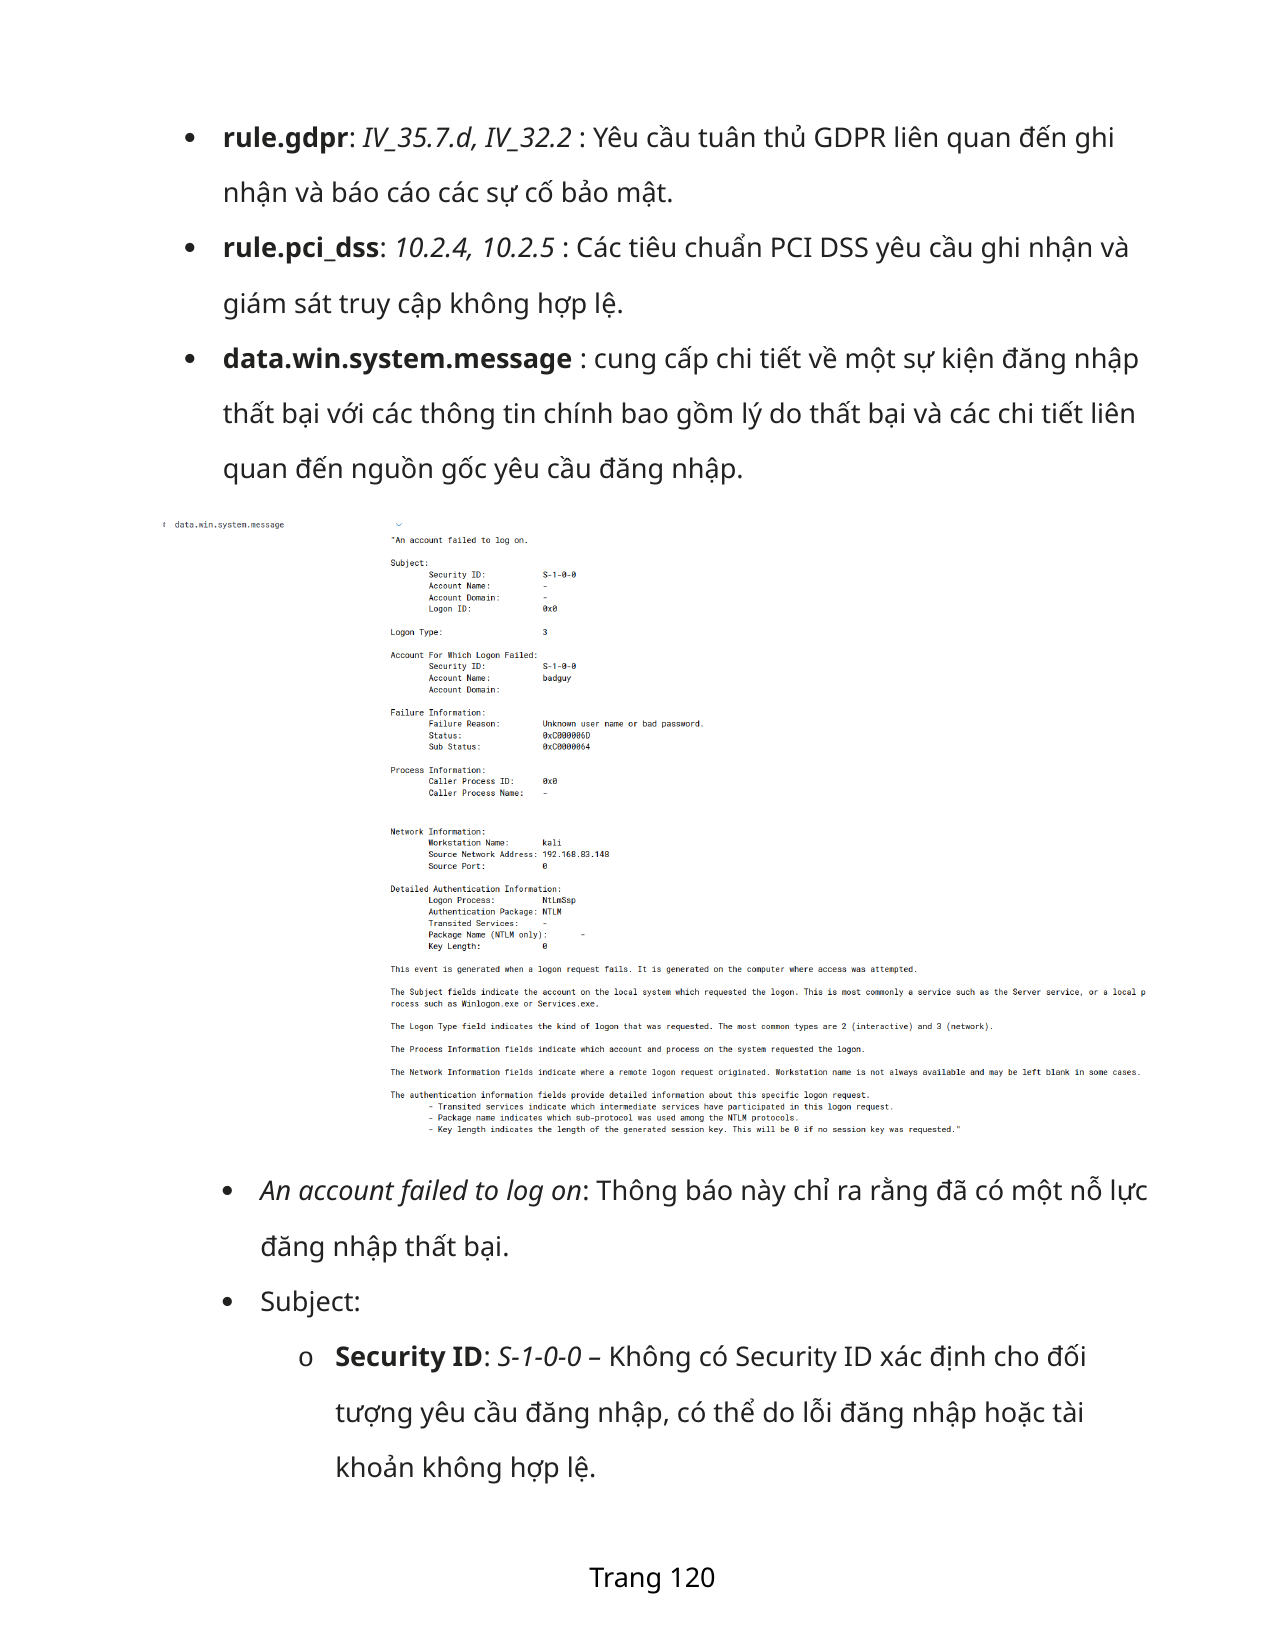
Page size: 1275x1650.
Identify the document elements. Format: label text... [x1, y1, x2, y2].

list Subject: [223, 1282, 1157, 1319]
list data.win.system.message : cung cấp chi tiết về một sự kiện đăng nhập thất bại với các thông tin chính bao gồm lý do thất bại và các chi tiết liên quan đến nguồn gốc yêu cầu đăng nhập. [185, 339, 1157, 487]
picture [147, 517, 1157, 805]
list An account failed to log on: Thông báo này chỉ ra rằng đã có một nỗ lực đăng nhập thất bại. [223, 1172, 1157, 1264]
picture [147, 823, 1157, 1137]
list rule.pci_dss: 10.2.4, 10.2.5 : Các tiêu chuẩn PCI DSS yêu cầu ghi nhận và giám sát truy cập không hợp lệ. [185, 229, 1157, 321]
list Security ID: S-1-0-0 – Không có Security ID xác định cho đối tượng yêu cầu đăng nhập, có thể do lỗi đăng nhập hoặc tài khoản không hợp lệ. [298, 1338, 1157, 1485]
list rule.gdpr: IV_35.7.d, IV_32.2 : Yêu cầu tuân thủ GDPR liên quan đến ghi nhận và báo cáo các sự cố bảo mật. [185, 118, 1157, 210]
